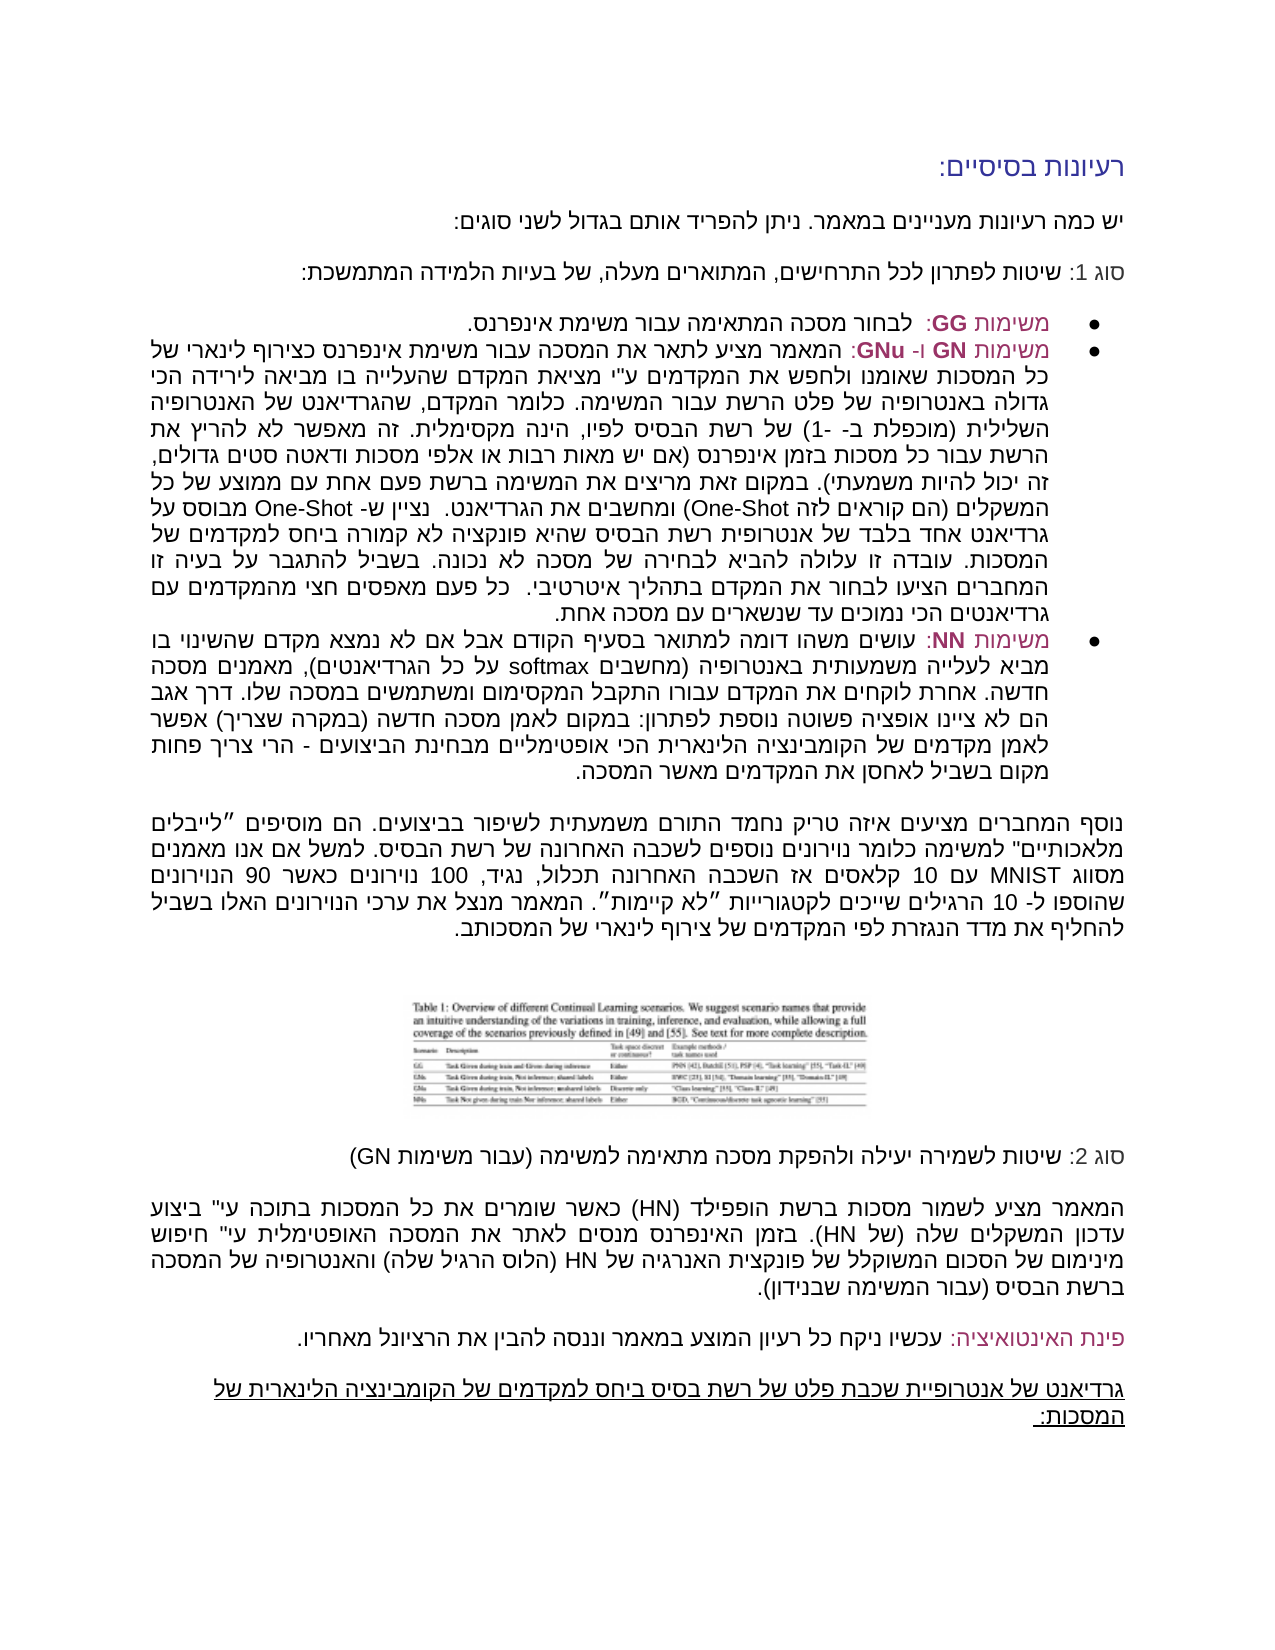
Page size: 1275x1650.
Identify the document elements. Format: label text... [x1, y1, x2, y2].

list משימות GG: לבחור מסכה המתאימה עבור משימת אינפרנס. [150, 310, 1087, 337]
list משימות NN: עושים משהו דומה למתואר בסעיף הקודם אבל אם לא נמצא מקדם שהשינוי בו מביא לעלייה משמעותית באנטרופיה (מחשבים softmax על כל הגרדיאנטים), מאמנים מסכה חדשה. אחרת לוקחים את המקדם עבורו התקבל המקסימום ומשתמשים במסכה שלו. דרך אגב הם לא ציינו אופציה פשוטה נוספת לפתרון: במקום לאמן מסכה חדשה (במקרה שצריך) אפשר לאמן מקדמים של הקומבינציה הלינארית הכי אופטימליים מבחינת הביצועים - הרי צריך פחות מקום בשביל לאחסן את המקדמים מאשר המסכה. [150, 627, 1087, 785]
text סוג 2: שיטות לשמירה יעילה ולהפקת מסכה מתאימה למשימה (עבור משימות GN) [150, 1143, 1125, 1169]
text יש כמה רעיונות מעניינים במאמר. ניתן להפריד אותם בגדול לשני סוגים: [150, 208, 1125, 234]
text נוסף המחברים מציעים איזה טריק נחמד התורם משמעתית לשיפור בביצועים. הם מוסיפים ״לייבלים מלאכותיים" למשימה כלומר נוירונים נוספים לשכבה האחרונה של רשת הבסיס. למשל אם אנו מאמנים מסווג MNIST עם 10 קלאסים אז השכבה האחרונה תכלול, נגיד, 100 נוירונים כאשר 90 הנוירונים שהוספו ל- 10 הרגילים שייכים לקטגורייות ״לא קיימות״. המאמר מנצל את ערכי הנוירונים האלו בשביל להחליף את מדד הנגזרת לפי המקדמים של צירוף לינארי של המסכותב. [150, 810, 1125, 941]
list משימות GN ו- GNu: המאמר מציע לתאר את המסכה עבור משימת אינפרנס כצירוף לינארי של כל המסכות שאומנו ולחפש את המקדמים ע"י מציאת המקדם שהעלייה בו מביאה לירידה הכי גדולה באנטרופיה של פלט הרשת עבור המשימה. כלומר המקדם, שהגרדיאנט של האנטרופיה השלילית (מוכפלת ב- -1) של רשת הבסיס לפיו, הינה מקסימלית. זה מאפשר לא להריץ את הרשת עבור כל מסכות בזמן אינפרנס (אם יש מאות רבות או אלפי מסכות ודאטה סטים גדולים, זה יכול להיות משמעתי). במקום זאת מריצים את המשימה ברשת פעם אחת עם ממוצע של כל המשקלים (הם קוראים לזה One-Shot) ומחשבים את הגרדיאנט. נציין ש- One-Shot מבוסס על גרדיאנט אחד בלבד של אנטרופית רשת הבסיס שהיא פונקציה לא קמורה ביחס למקדמים של המסכות. עובדה זו עלולה להביא לבחירה של מסכה לא נכונה. בשביל להתגבר על בעיה זו המחברים הציעו לבחור את המקדם בתהליך איטרטיבי. כל פעם מאפסים חצי מהמקדמים עם גרדיאנטים הכי נמוכים עד שנשארים עם מסכה אחת. [150, 337, 1087, 627]
text פינת האינטואיציה: עכשיו ניקח כל רעיון המוצע במאמר וננסה להבין את הרציונל מאחריו. [150, 1325, 1125, 1351]
text גרדיאנט של אנטרופיית שכבת פלט של רשת בסיס ביחס למקדמים של הקומבינציה הלינארית של המסכות: [150, 1376, 1125, 1429]
text רעיונות בסיסיים: [150, 151, 1125, 183]
picture [403, 995, 872, 1119]
text סוג 1: שיטות לפתרון לכל התרחישים, המתוארים מעלה, של בעיות הלמידה המתמשכת: [150, 259, 1125, 285]
text המאמר מציע לשמור מסכות ברשת הופפילד (HN) כאשר שומרים את כל המסכות בתוכה עי" ביצוע עדכון המשקלים שלה (של HN). בזמן האינפרנס מנסים לאתר את המסכה האופטימלית עי" חיפוש מינימום של הסכום המשוקלל של פונקצית האנרגיה של HN (הלוס הרגיל שלה) והאנטרופיה של המסכה ברשת הבסיס (עבור המשימה שבנידון). [150, 1194, 1125, 1300]
